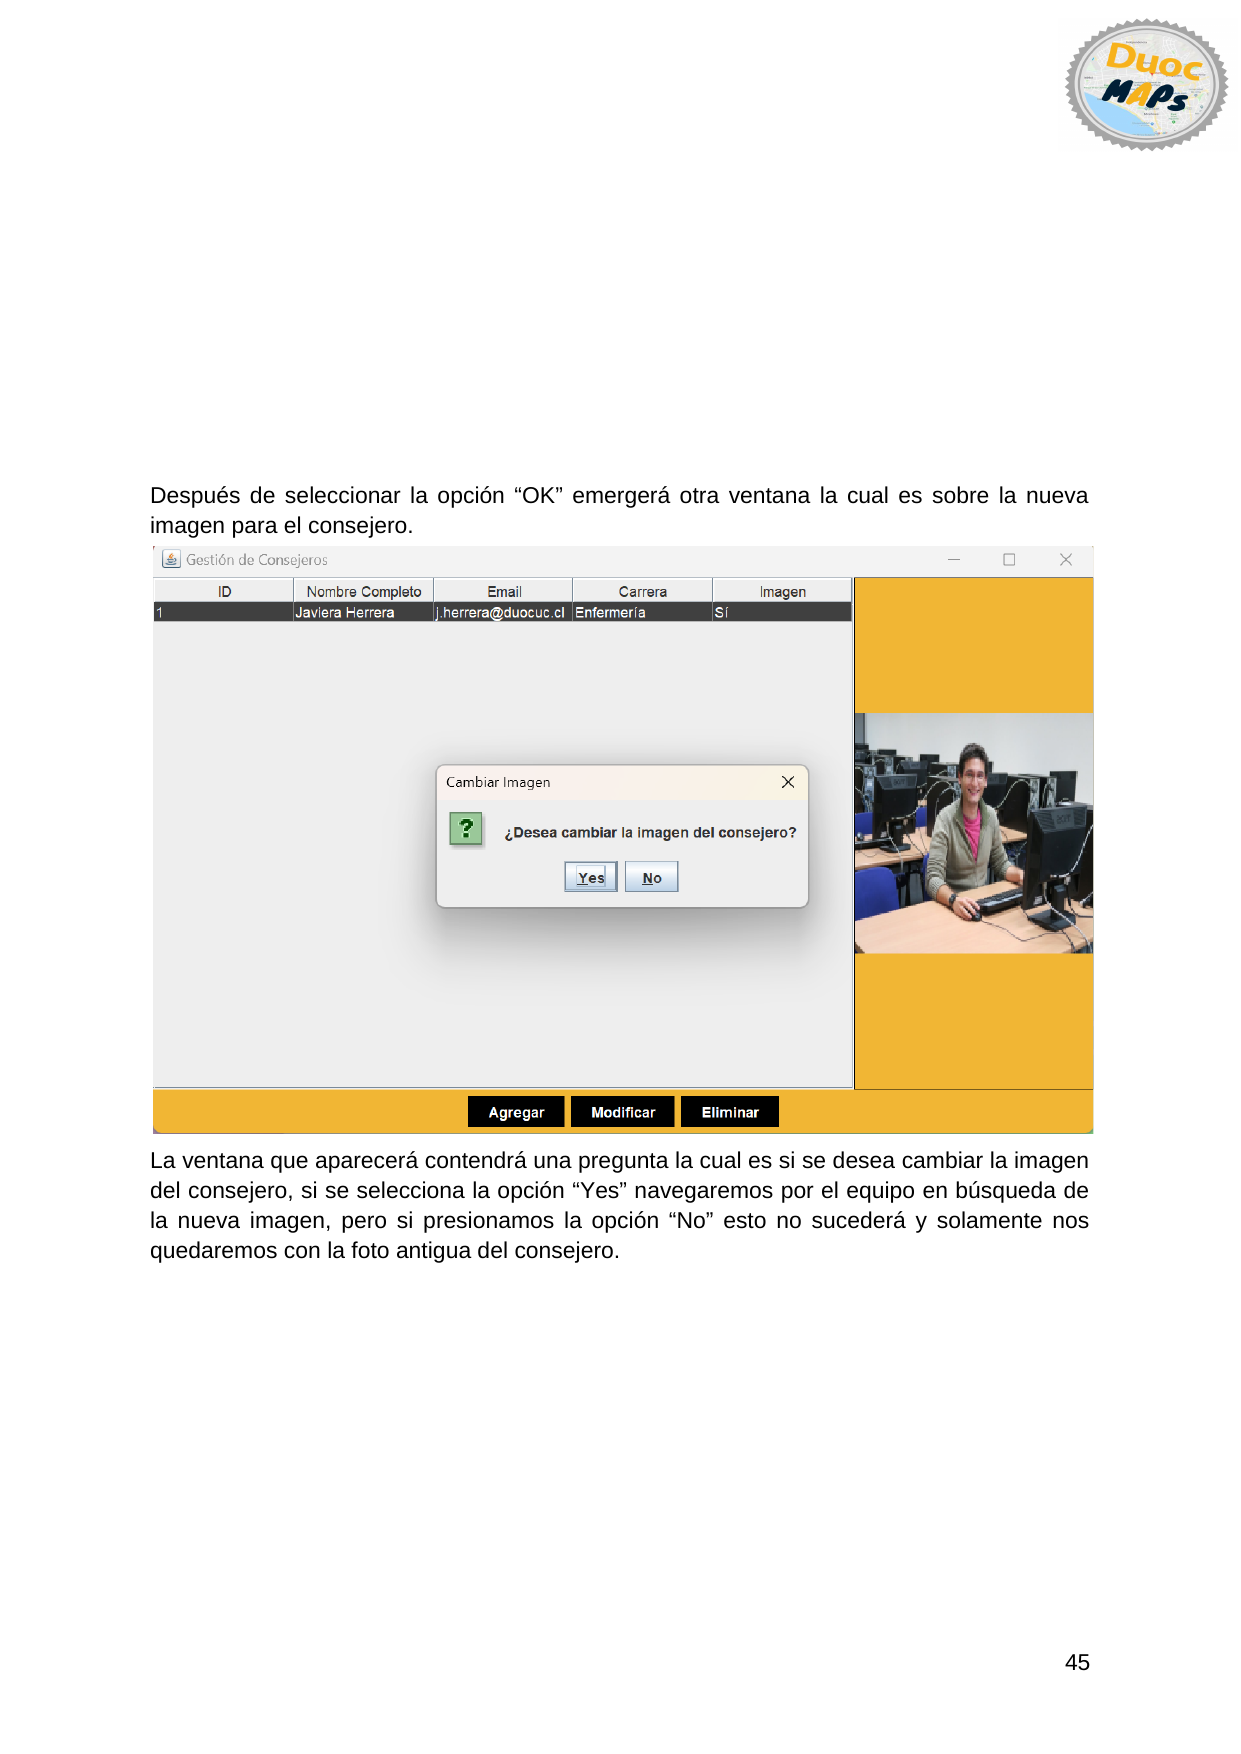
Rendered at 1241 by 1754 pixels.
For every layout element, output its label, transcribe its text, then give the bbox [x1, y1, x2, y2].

picture [153, 546, 1094, 1134]
picture [1057, 18, 1238, 152]
text Después de seleccionar la opción “OK” emergerá otra ventana la cual es sobre la nueva imagen para el consejero. [150, 482, 1090, 539]
text La ventana que aparecerá contendrá una pregunta la cual es si se desea cambiar la imagen del consejero, si se selecciona la opción “Yes” navegaremos por el equipo en búsqueda de la nueva imagen, pero si presionamos la opción “No” esto no sucederá y solamente nos quedaremos con la foto antigua del consejero. [150, 1147, 1090, 1264]
